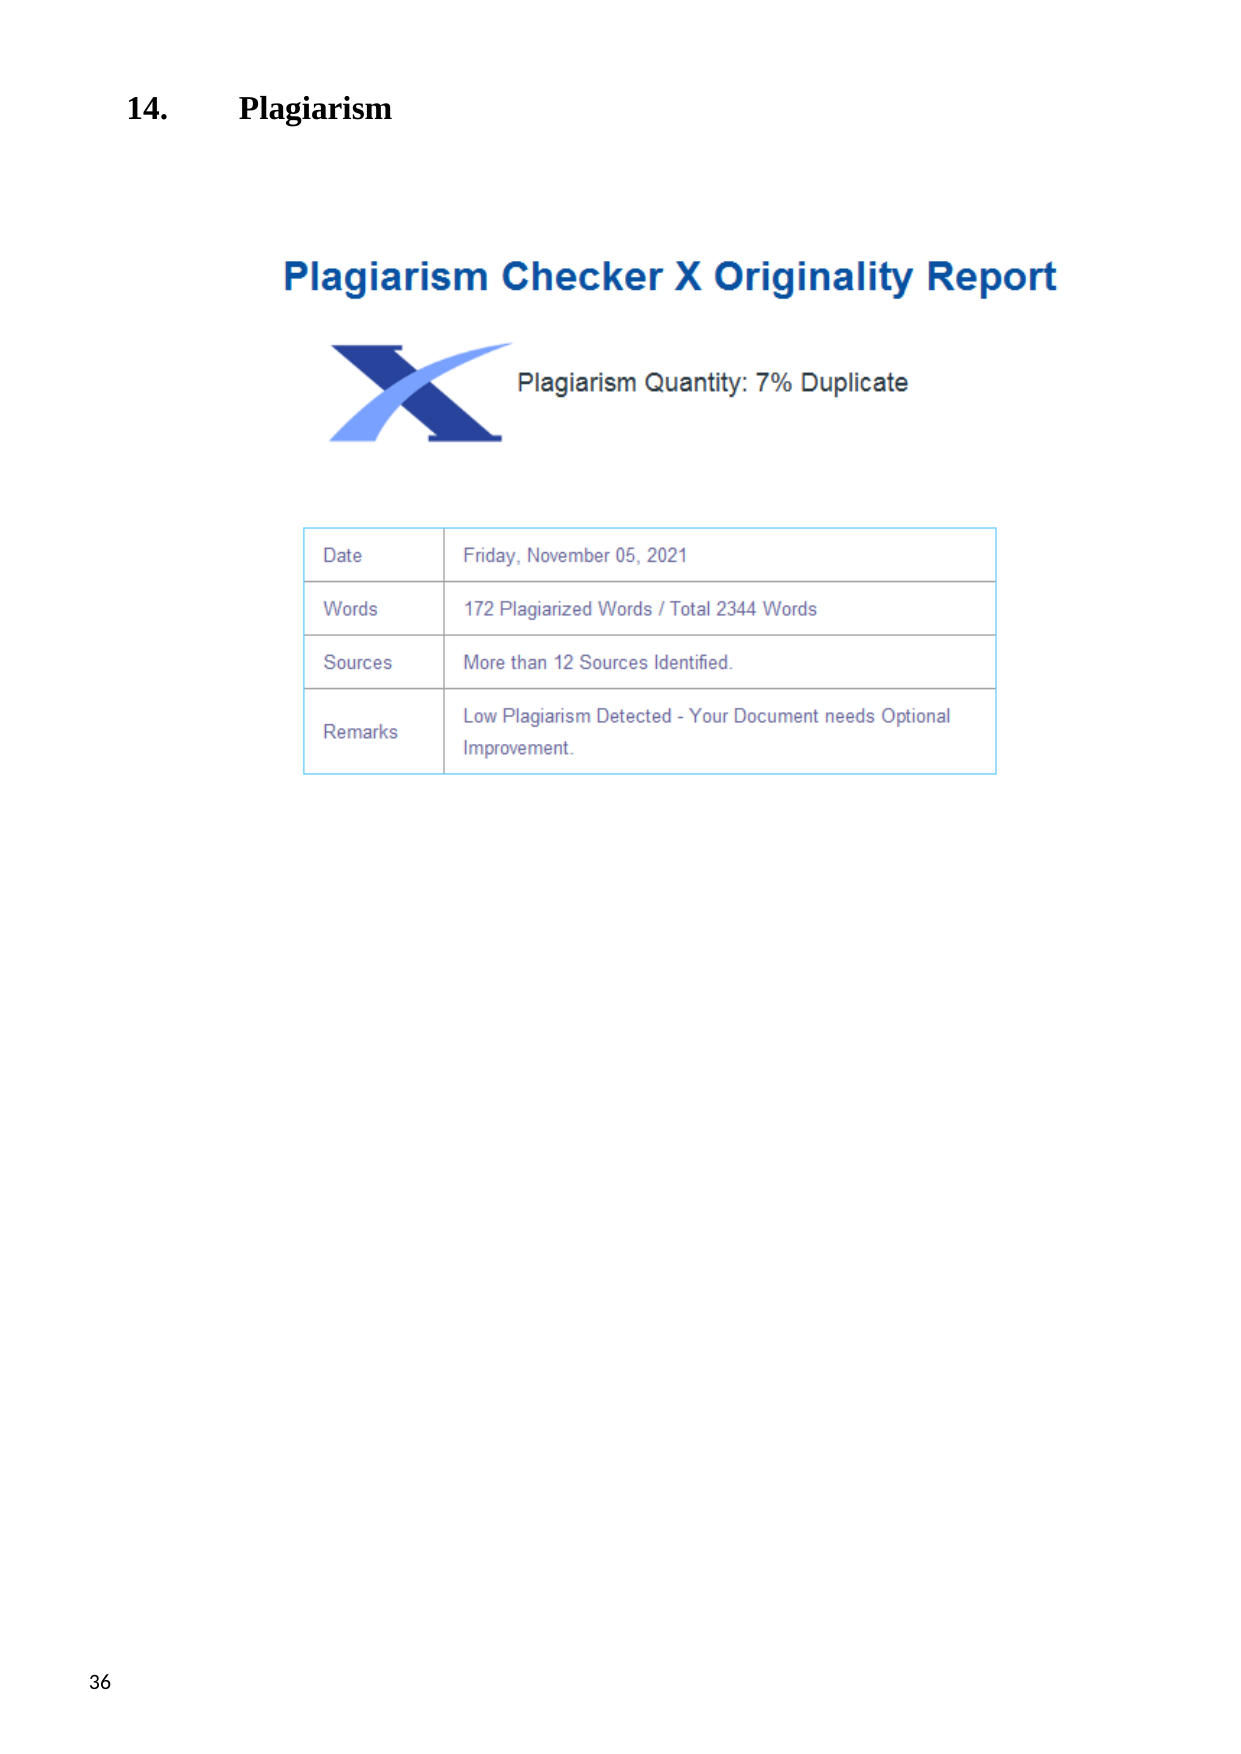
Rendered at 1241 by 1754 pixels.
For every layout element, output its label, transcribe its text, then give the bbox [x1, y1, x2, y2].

picture [88, 167, 1182, 798]
list Plagiarism [126, 89, 1181, 127]
